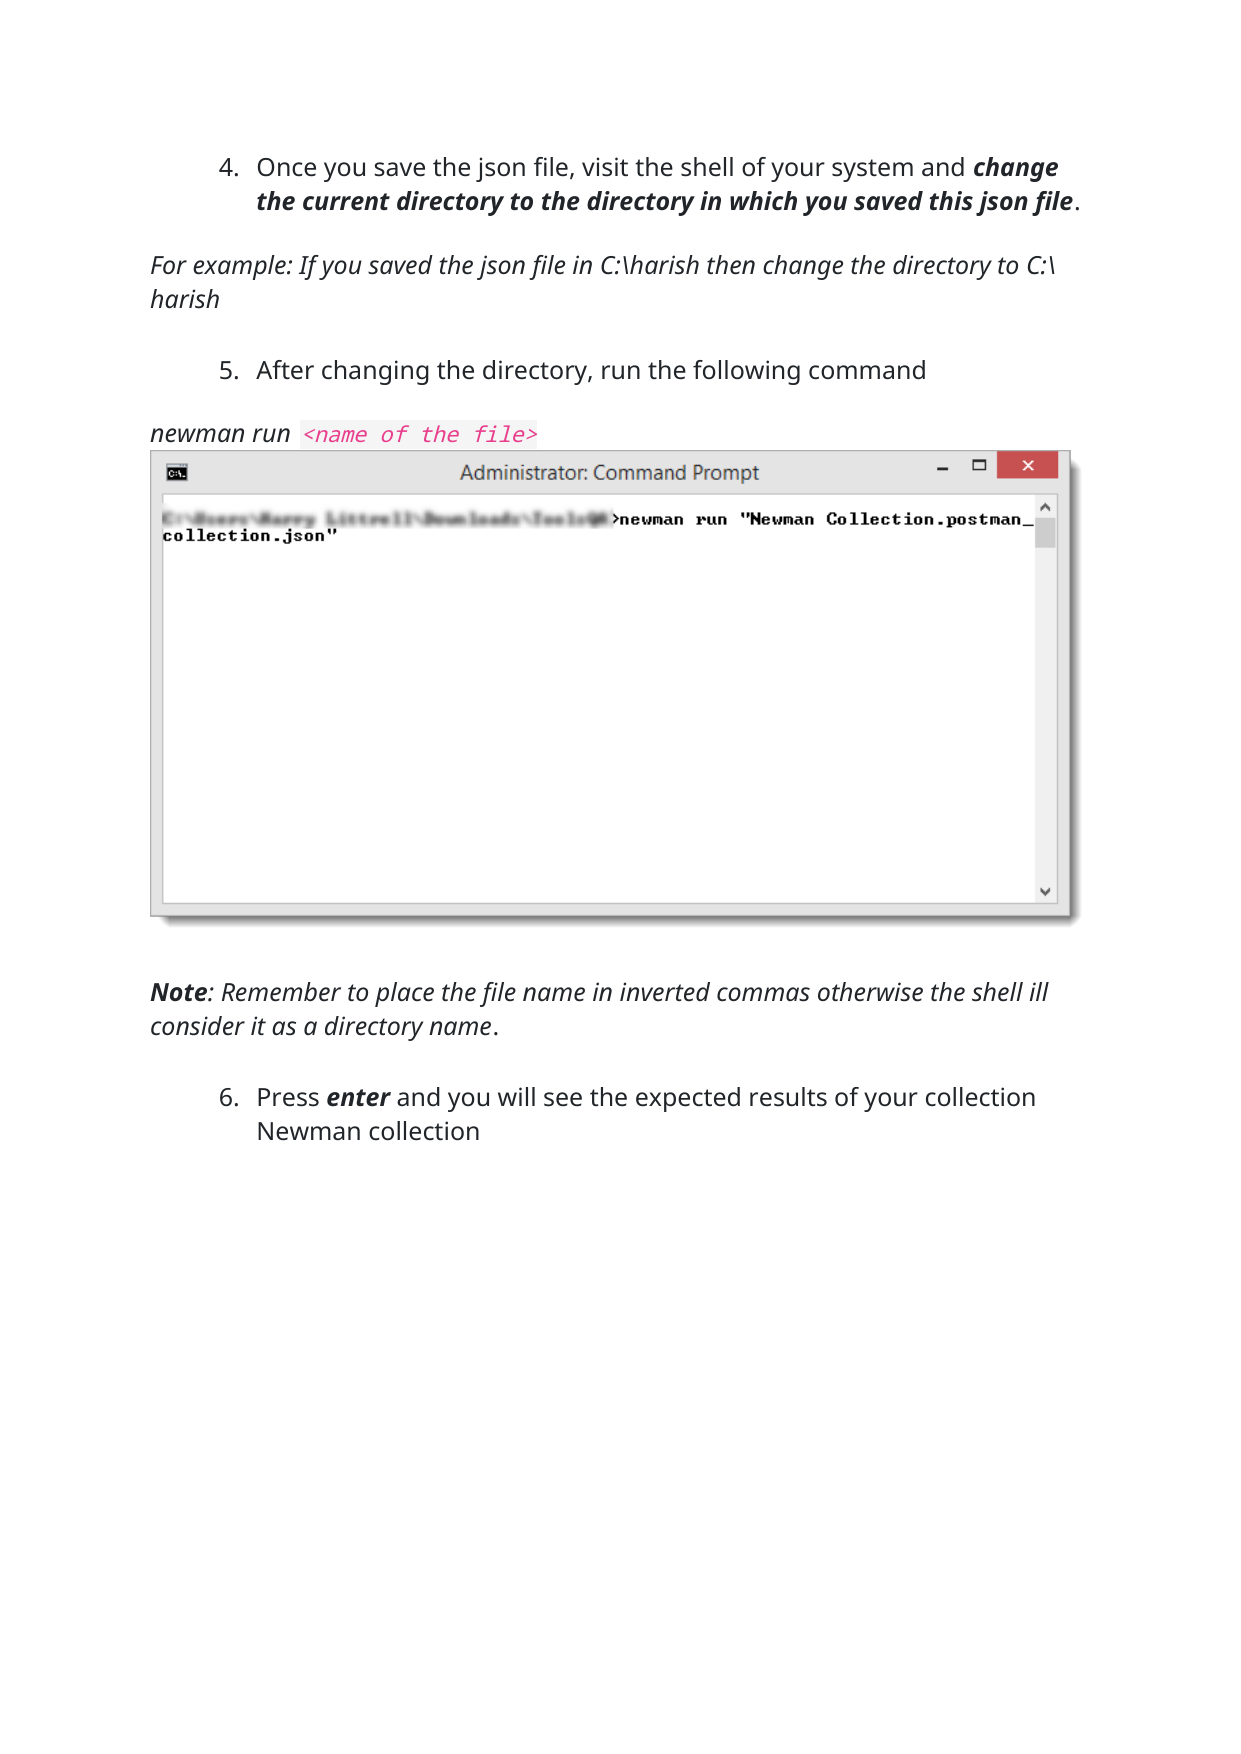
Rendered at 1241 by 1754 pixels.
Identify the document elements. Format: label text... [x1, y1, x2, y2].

text For example: If you saved the json file in C:\harish then change the directory to C:\harish [150, 247, 1090, 315]
text Note: Remember to place the file name in inverted commas otherwise the shell ill consider it as a directory name. [150, 974, 1090, 1042]
list Once you save the json file, visit the shell of your system and change the current directory to the directory in which you saved this json file. [219, 150, 1090, 218]
text newman run <name of the file> [150, 416, 1090, 450]
picture [150, 450, 1091, 937]
list After changing the directory, run the following command [219, 353, 1090, 387]
list Press enter and you will see the expected results of your collection Newman collection [219, 1080, 1090, 1148]
